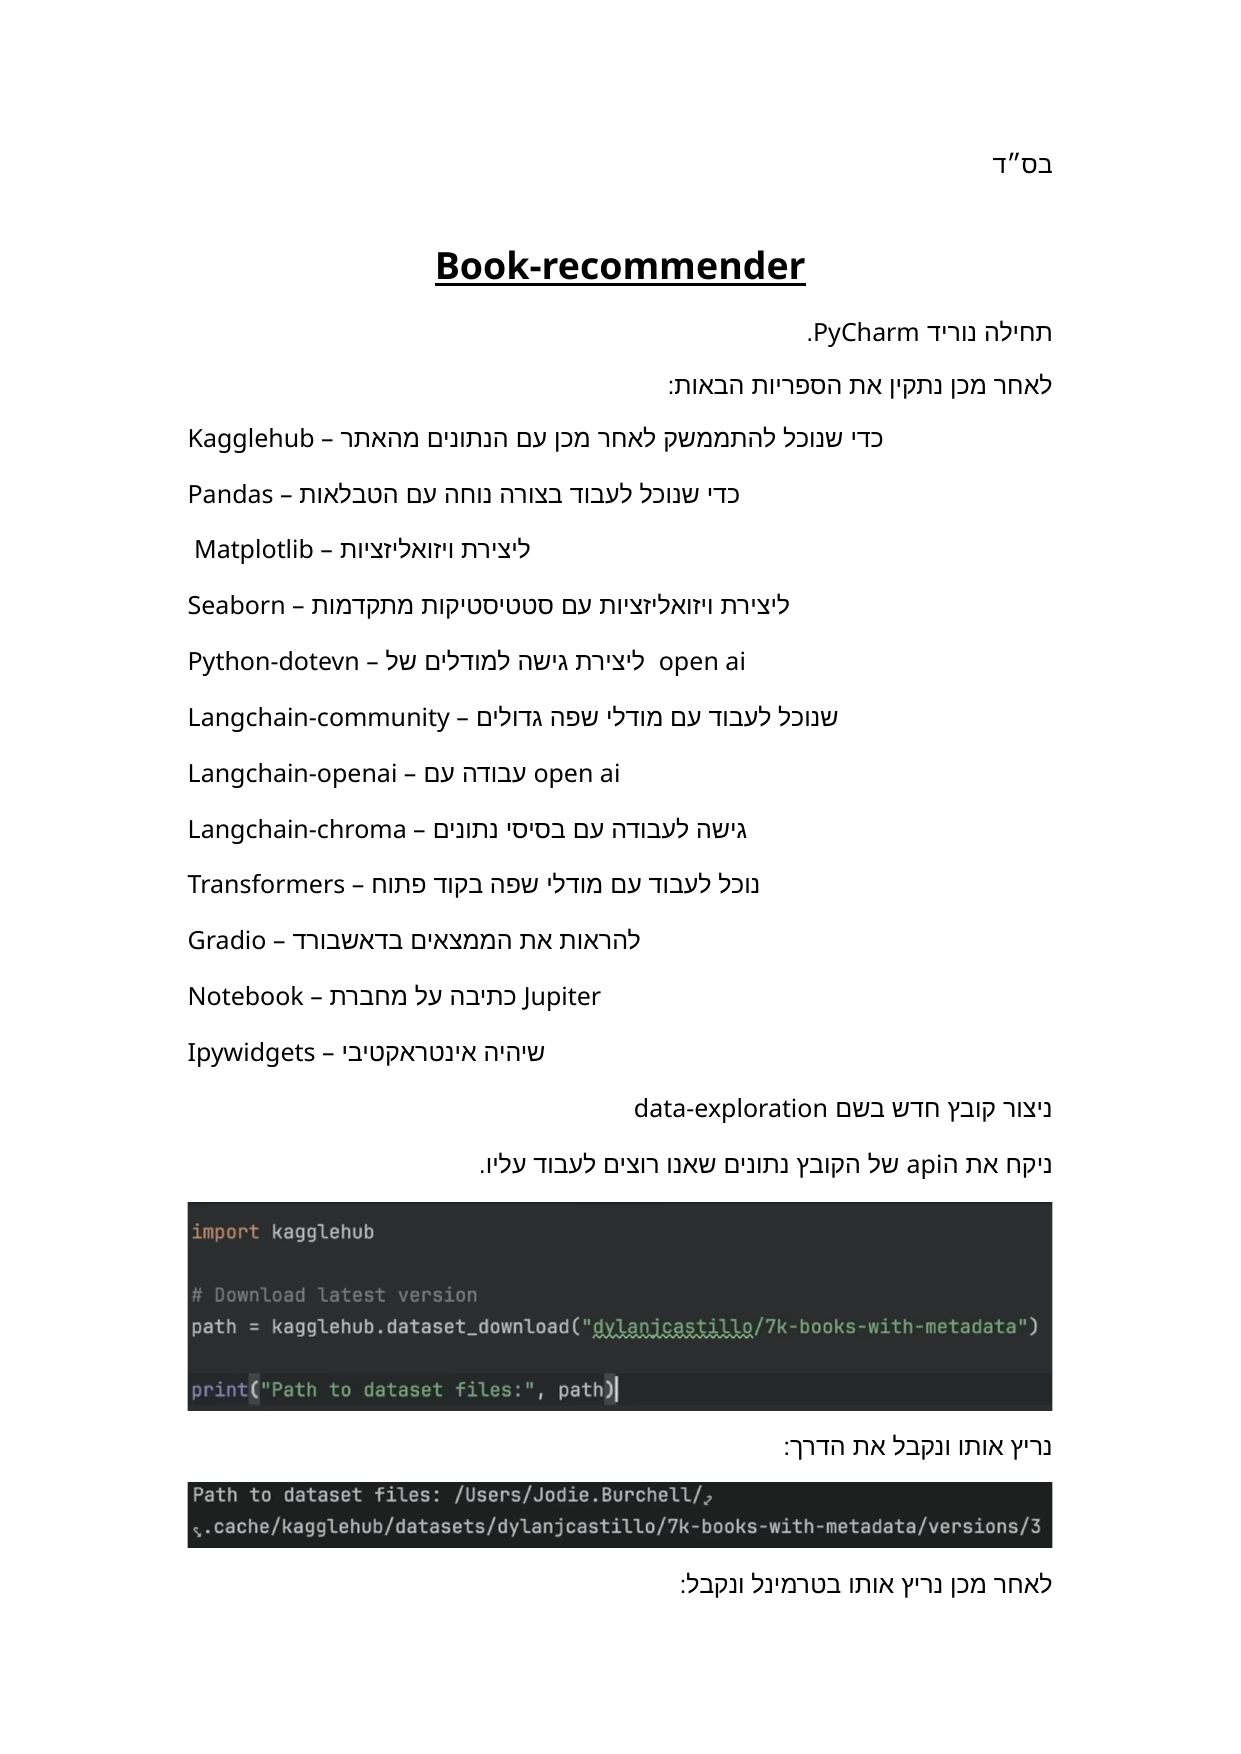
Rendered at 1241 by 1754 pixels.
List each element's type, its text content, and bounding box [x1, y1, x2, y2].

text Book-recommender [187, 240, 1053, 291]
text Transformers – נוכל לעבוד עם מודלי שפה בקוד פתוח [187, 867, 1053, 901]
text Seaborn – ליצירת ויזואליזציות עם סטטיסטיקות מתקדמות [187, 588, 1053, 622]
picture [187, 1202, 1053, 1411]
text Ipywidgets – שיהיה אינטראקטיבי [187, 1035, 1053, 1069]
text Python-dotevn – ליצירת גישה למודלים של open ai [187, 644, 1053, 678]
text Matplotlib – ליצירת ויזואליזציות [187, 532, 1053, 566]
text נריץ אותו ונקבל את הדרך: [187, 1432, 1053, 1461]
text תחילה נוריד PyCharm. [187, 315, 1053, 349]
text Gradio – להראות את הממצאים בדאשבורד [187, 923, 1053, 957]
text Langchain-community – שנוכל לעבוד עם מודלי שפה גדולים [187, 700, 1053, 734]
text לאחר מכן נתקין את הספריות הבאות: [187, 371, 1053, 399]
picture [187, 1482, 1053, 1548]
text Pandas – כדי שנוכל לעבוד בצורה נוחה עם הטבלאות [187, 476, 1053, 510]
text בס״ד [187, 150, 1053, 218]
text Notebook – כתיבה על מחברת Jupiter [187, 979, 1053, 1013]
text ניקח את הapi של הקובץ נתונים שאנו רוצים לעבוד עליו. [187, 1146, 1053, 1180]
text ניצור קובץ חדש בשם data-exploration [187, 1091, 1053, 1124]
text Langchain-openai – עבודה עם open ai [187, 756, 1053, 789]
text Langchain-chroma – גישה לעבודה עם בסיסי נתונים [187, 811, 1053, 845]
text לאחר מכן נריץ אותו בטרמינל ונקבל: [187, 1570, 1053, 1598]
text Kagglehub – כדי שנוכל להתממשק לאחר מכן עם הנתונים מהאתר [187, 421, 1053, 454]
